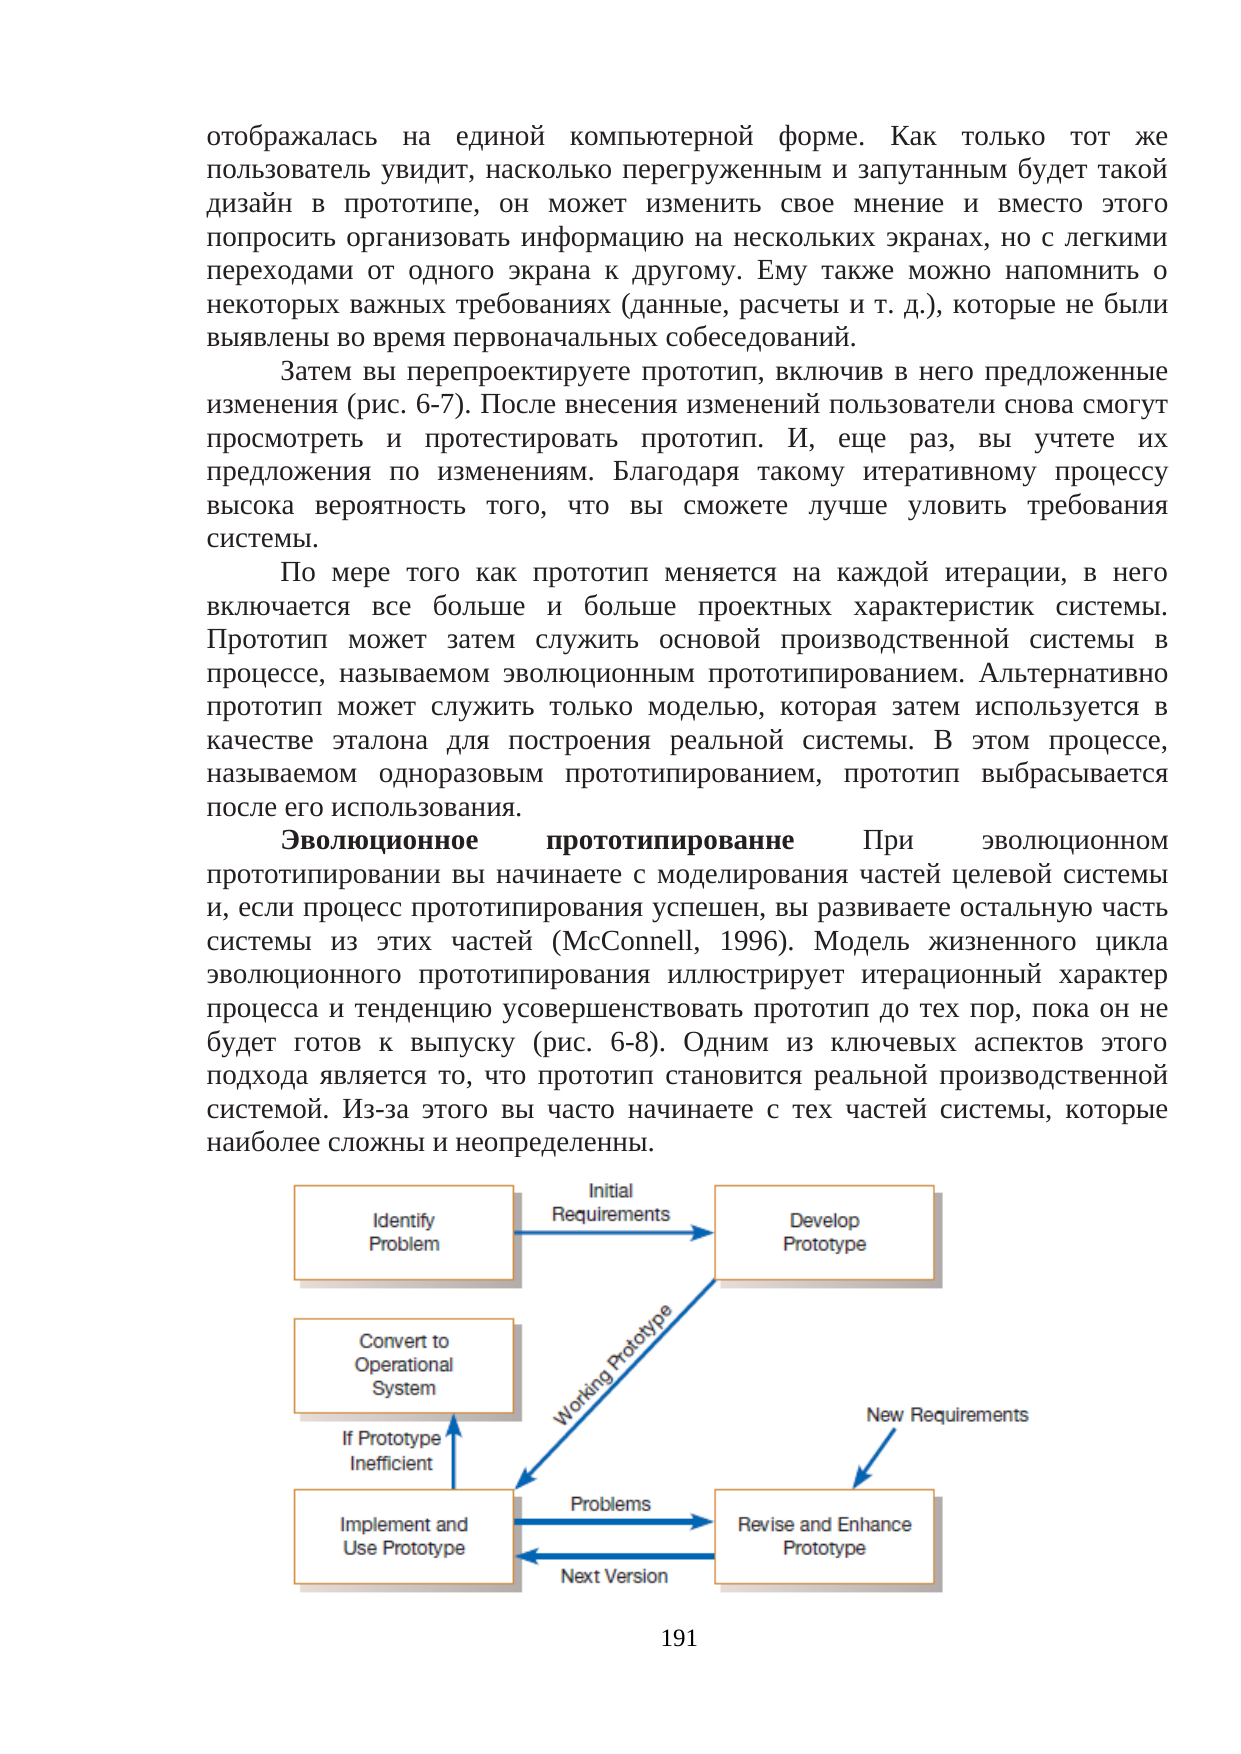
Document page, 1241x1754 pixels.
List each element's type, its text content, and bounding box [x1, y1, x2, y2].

picture [280, 1157, 1046, 1613]
text Затем вы перепроектируете прототип, включив в него предложенные изменения (рис. 6-7). После внесения изменений пользователи снова смогут просмотреть и протестировать прототип. И, еще раз, вы учтете их предложения по изменениям. Благодаря такому итеративному процессу высока вероятность того, что вы сможете лучше уловить требования системы. [206, 353, 1169, 554]
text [206, 118, 1169, 353]
text Эволюционное прототипированне При эволюционном прототипировании вы начинаете с моделирования частей целевой системы и, если процесс прототипирования успешен, вы развиваете остальную часть системы из этих частей (McConnell, 1996). Модель жизненного цикла эволюционного прототипирования иллюстрирует итерационный характер процесса и тенденцию усовершенствовать прототип до тех пор, пока он не будет готов к выпуску (рис. 6-8). Одним из ключевых аспектов этого подхода является то, что прототип становится реальной производственной системой. Из-за этого вы часто начинаете с тех частей системы, которые наиболее сложны и неопределенны. [206, 822, 1169, 1158]
text По мере того как прототип меняется на каждой итерации, в него включается все больше и больше проектных характеристик системы. Прототип может затем служить основой производственной системы в процессе, называемом эволюционным прототипированием. Альтернативно прототип может служить только моделью, которая затем используется в качестве эталона для построения реальной системы. В этом процессе, называемом одноразовым прототипированием, прототип выбрасывается после его использования. [206, 554, 1169, 822]
